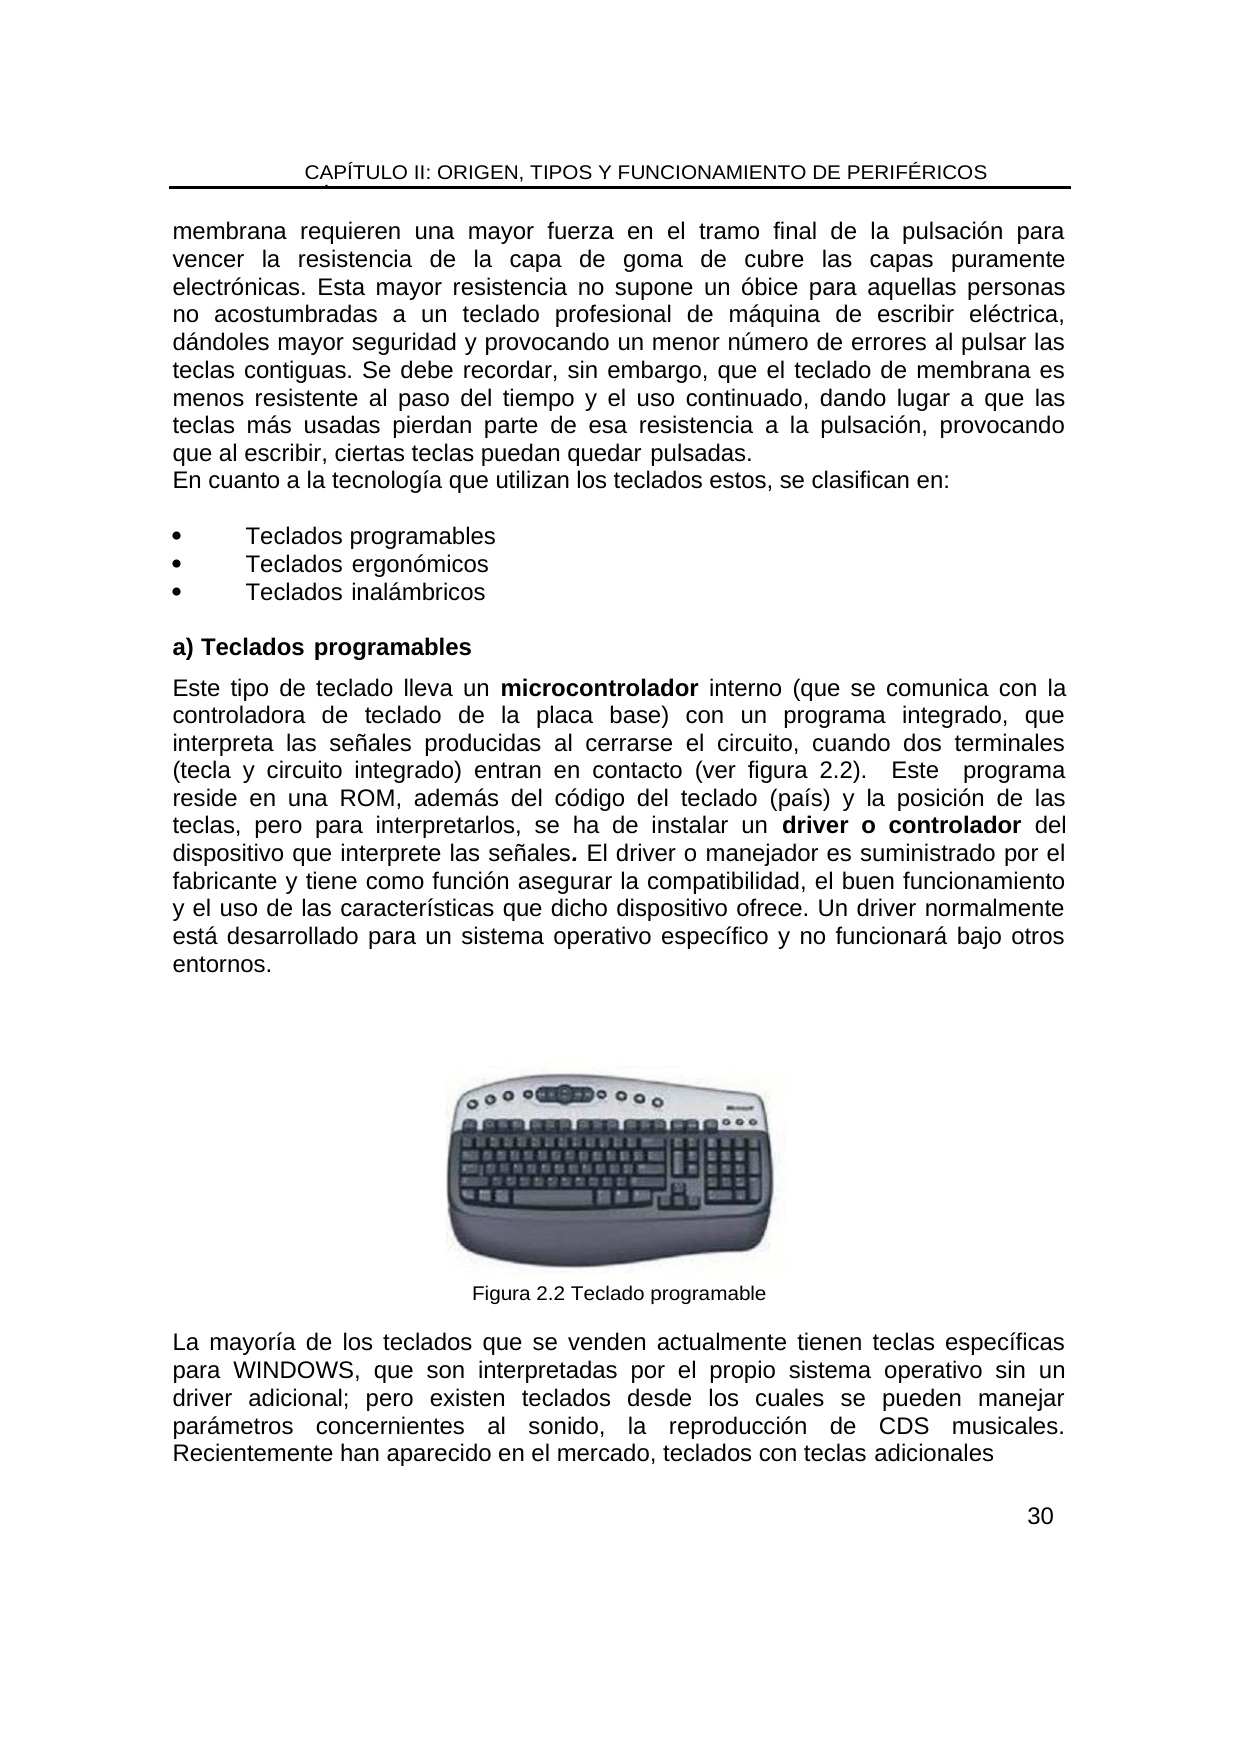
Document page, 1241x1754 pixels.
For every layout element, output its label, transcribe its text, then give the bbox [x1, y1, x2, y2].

text membrana requieren una mayor fuerza en el tramo final de la pulsación para vencer la resistencia de la capa de goma de cubre las capas puramente electrónicas. Esta mayor resistencia no supone un óbice para aquellas personas no acostumbradas a un teclado profesional de máquina de escribir eléctrica, dándoles mayor seguridad y provocando un menor número de errores al pulsar las teclas contiguas. Se debe recordar, sin embargo, que el teclado de membrana es menos resistente al paso del tiempo y el uso continuado, dando lugar a que las teclas más usadas pierdan parte de esa resistencia a la pulsación, provocando que al escribir, ciertas teclas puedan quedar pulsadas. [172, 217, 1067, 467]
subtitle Teclados programables [172, 633, 1123, 661]
list Teclados programables [172, 522, 1123, 549]
list Teclados inalámbricos [172, 577, 1123, 605]
picture [445, 1060, 790, 1277]
text En cuanto a la tecnología que utilizan los teclados estos, se clasifican en: [172, 467, 1123, 493]
text Este tipo de teclado lleva un microcontrolador interno (que se comunica con la controladora de teclado de la placa base) con un programa integrado, que interpreta las señales producidas al cerrarse el circuito, cuando dos terminales (tecla y circuito integrado) entran en contacto (ver figura 2.2). Este programa reside en una ROM, además del código del teclado (país) y la posición de las teclas, pero para interpretarlos, se ha de instalar un driver o controlador del dispositivo que interprete las señales. El driver o manejador es suministrado por el fabricante y tiene como función asegurar la compatibilidad, el buen funcionamiento y el uso de las características que dicho dispositivo ofrece. Un driver normalmente está desarrollado para un sistema operativo específico y no funcionará bajo otros entornos. [172, 673, 1067, 977]
text La mayoría de los teclados que se venden actualmente tienen teclas específicas para WINDOWS, que son interpretadas por el propio sistema operativo sin un driver adicional; pero existen teclados desde los cuales se pueden manejar parámetros concernientes al sonido, la reproducción de CDS musicales. Recientemente han aparecido en el mercado, teclados con teclas adicionales [172, 1328, 1066, 1467]
list Teclados ergonómicos [172, 550, 1123, 577]
